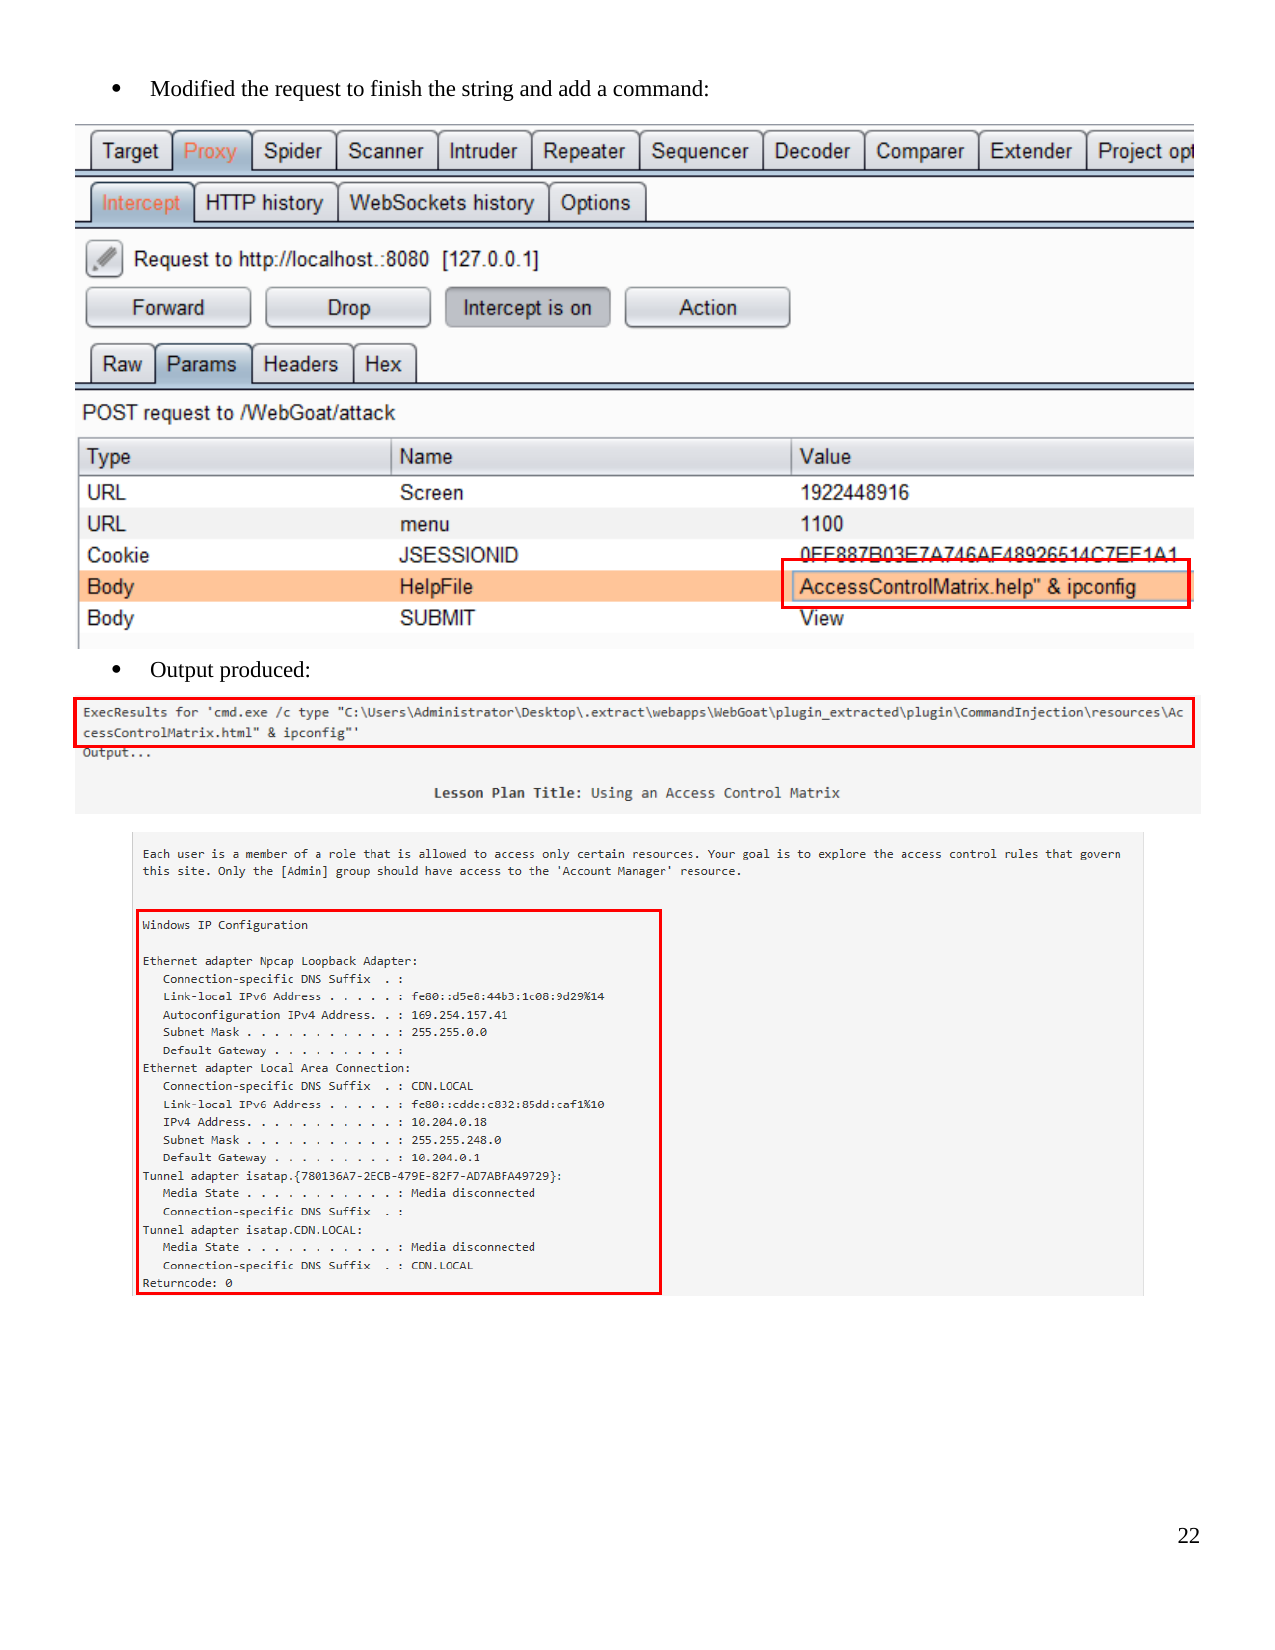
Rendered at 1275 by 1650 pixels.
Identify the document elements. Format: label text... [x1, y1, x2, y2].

picture [75, 124, 1194, 649]
picture [75, 695, 1201, 814]
list Modified the request to finish the string and add a command: [112, 75, 1200, 101]
picture [77, 700, 1192, 745]
picture [132, 832, 1144, 1296]
